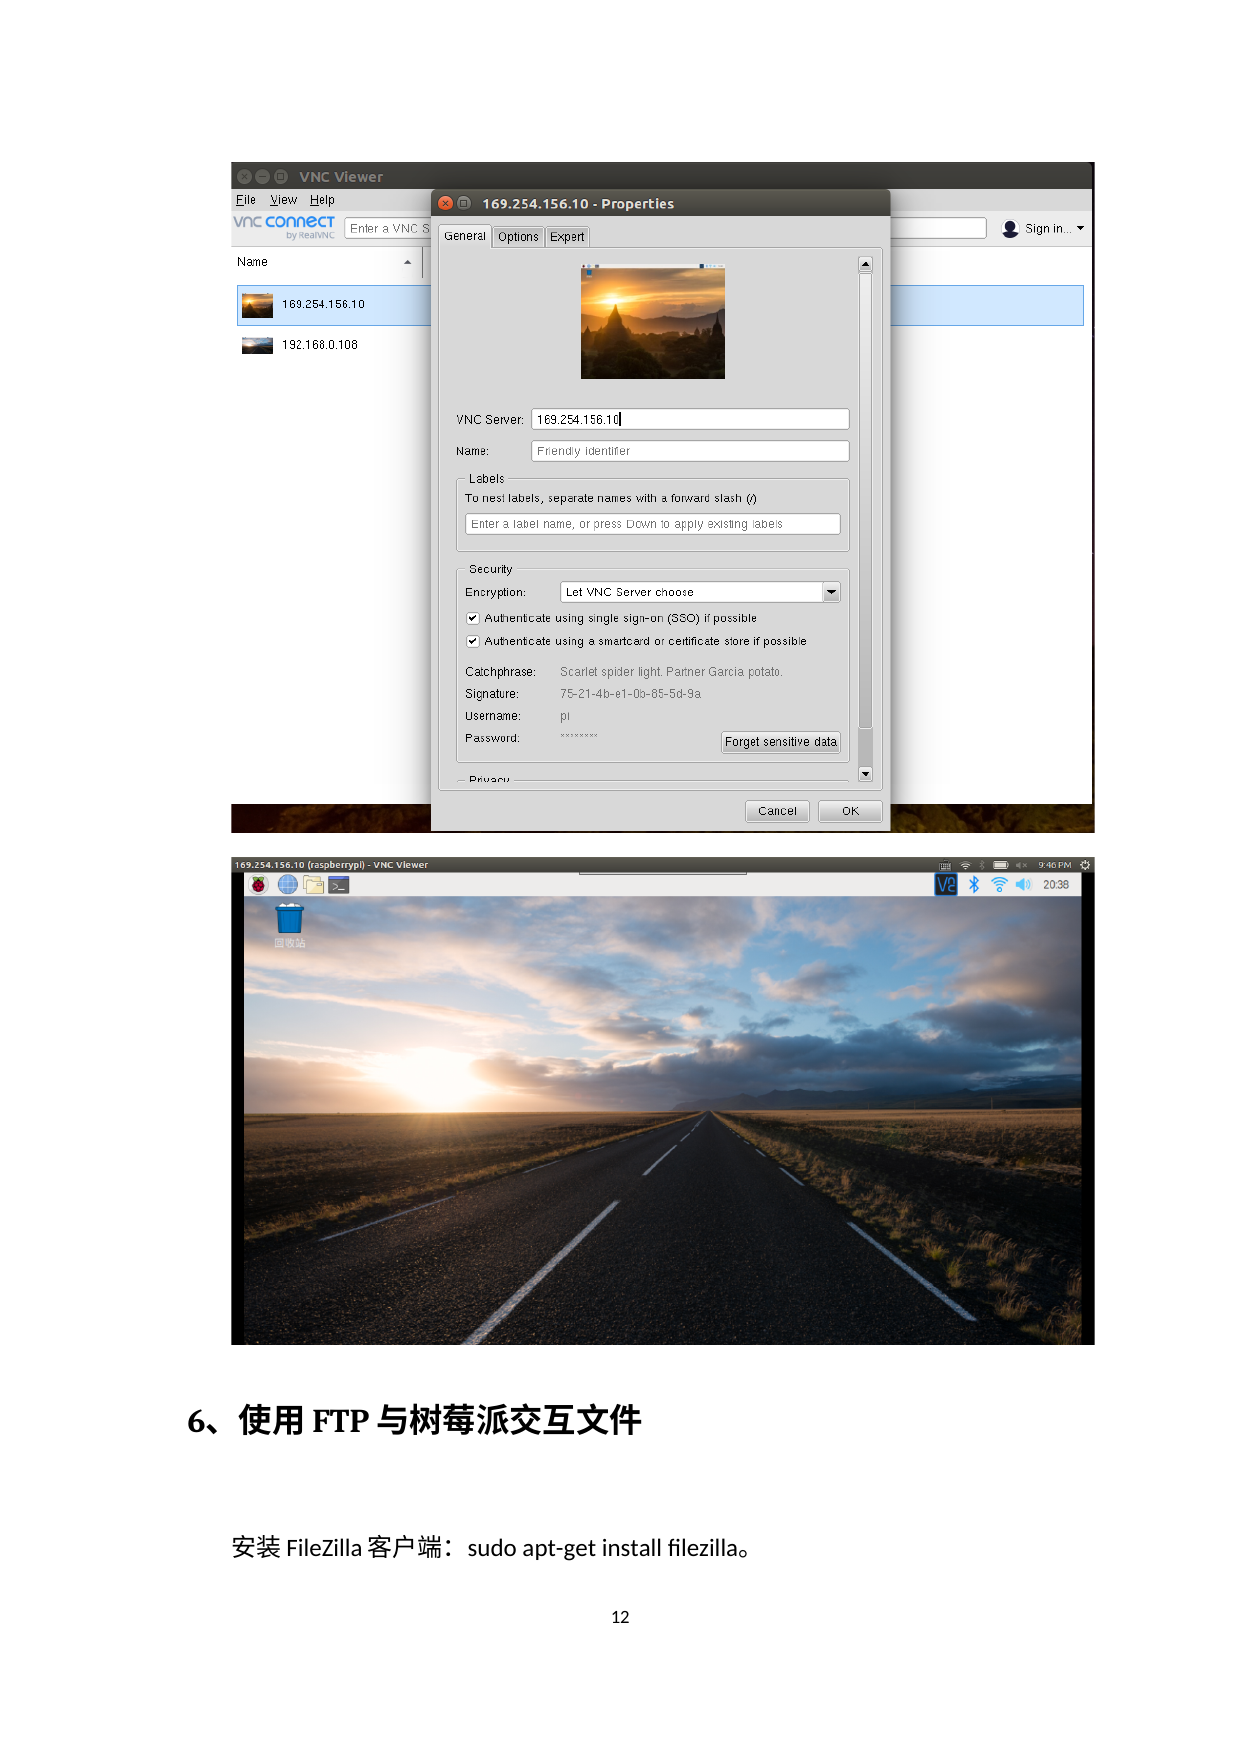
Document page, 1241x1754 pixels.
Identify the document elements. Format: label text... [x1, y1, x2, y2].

picture [231, 857, 1095, 1345]
picture [231, 162, 1095, 833]
subtitle 6、使用FTP与树莓派交互文件 [187, 1386, 1053, 1451]
text 安装FileZilla客户端：sudo apt-get install filezilla。 [187, 1513, 1053, 1578]
